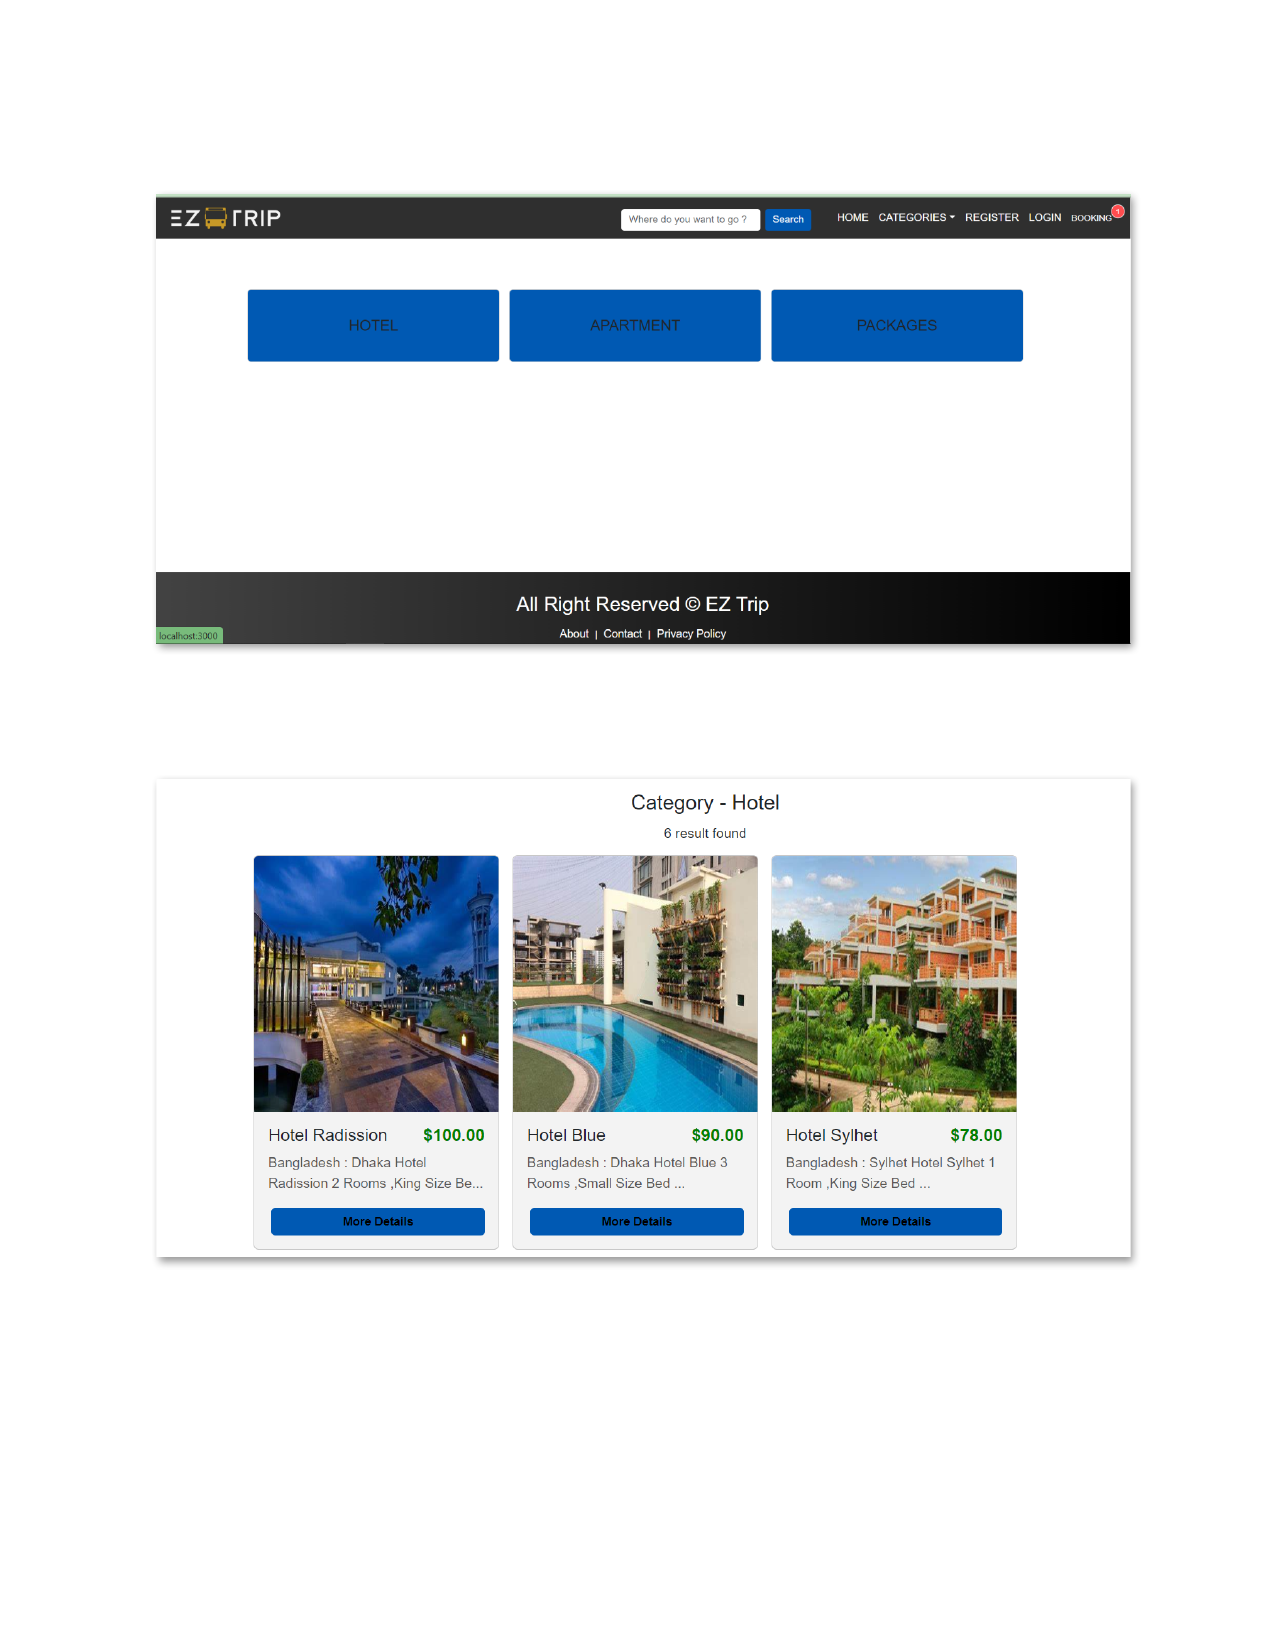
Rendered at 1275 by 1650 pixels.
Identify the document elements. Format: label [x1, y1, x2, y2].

picture [156, 194, 1131, 644]
picture [156, 779, 1131, 1257]
